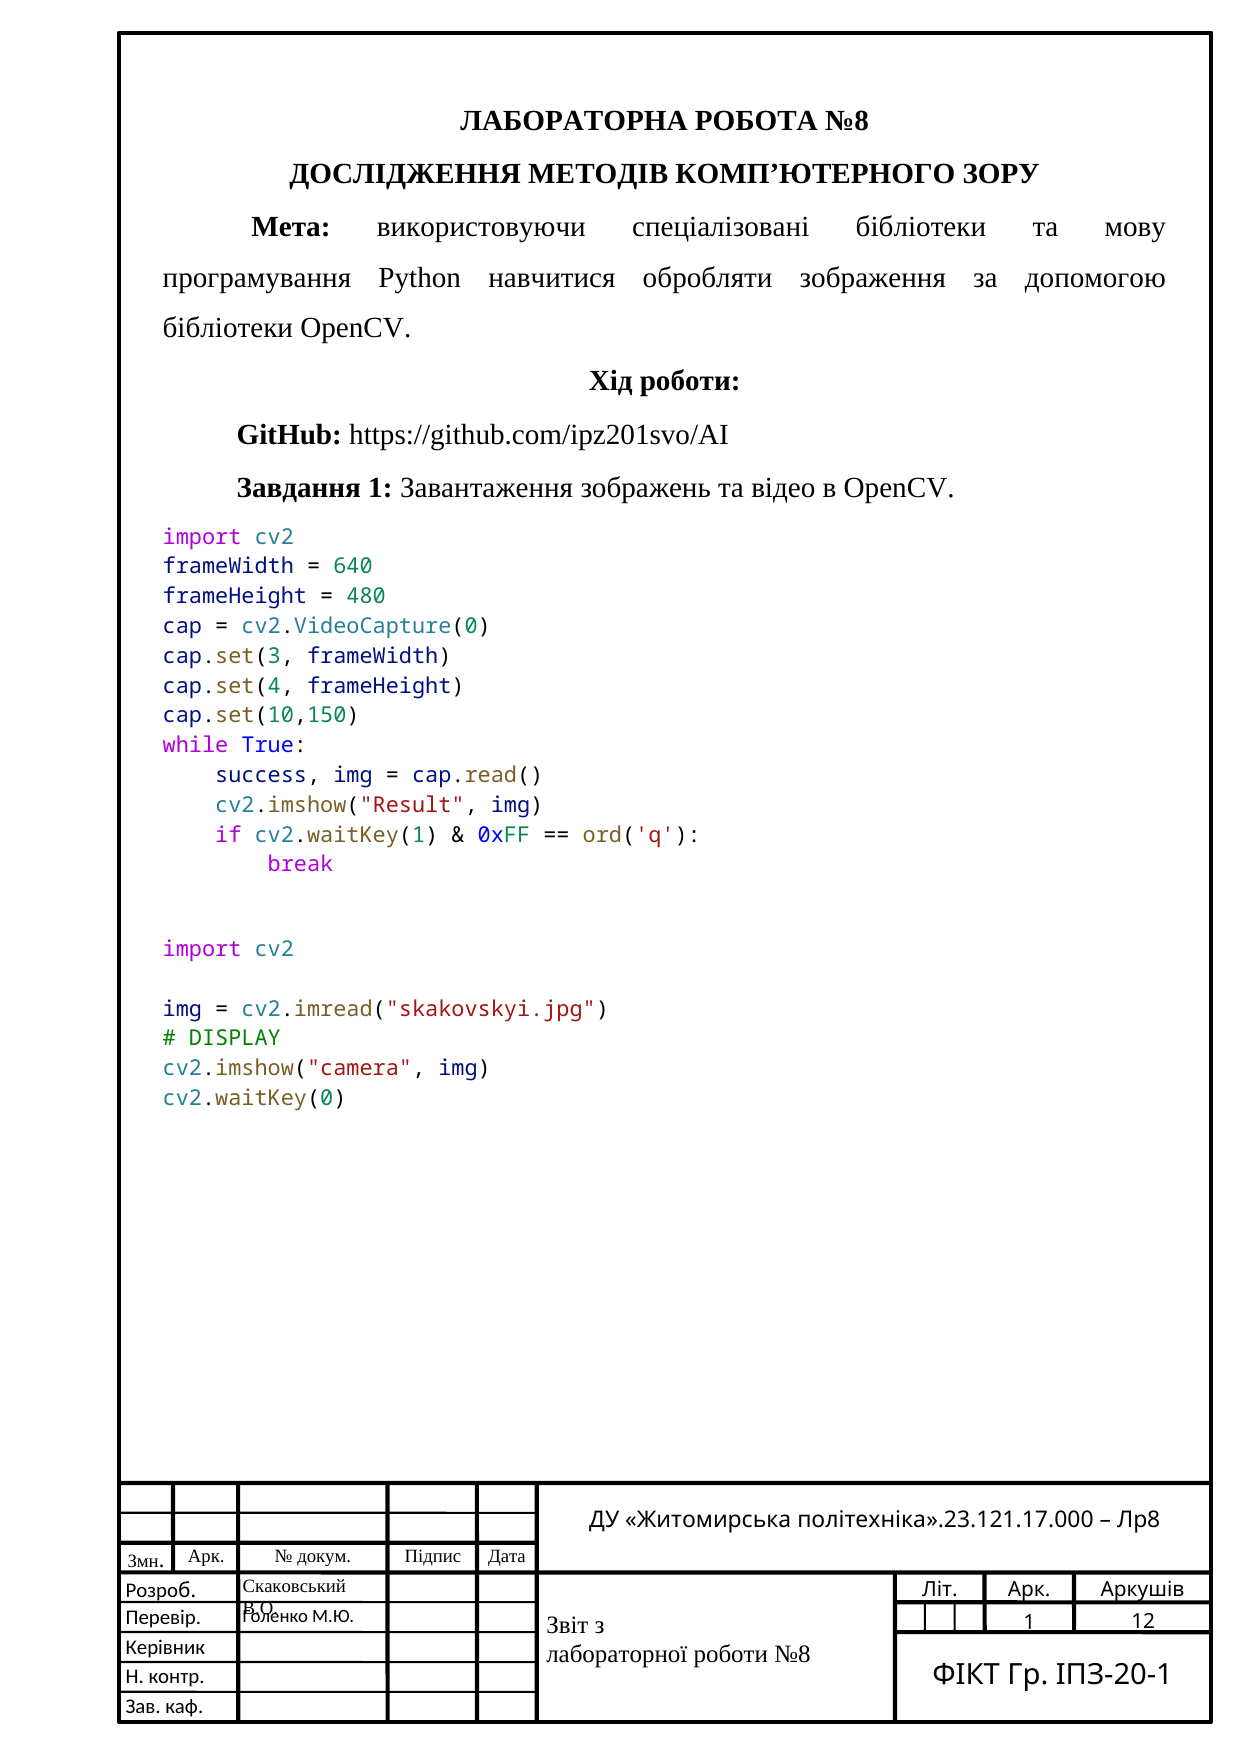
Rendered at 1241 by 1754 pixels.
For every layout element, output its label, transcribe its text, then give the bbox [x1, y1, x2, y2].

text cv2.imshow("Result", img) [162, 789, 1167, 819]
text Завдання 1: Завантаження зображень та відео в OpenCV. [162, 470, 1167, 504]
text success, img = cap.read() [162, 759, 1167, 789]
text break [162, 848, 1167, 878]
text import cv2 [162, 521, 1167, 551]
text cap.set(10,150) [162, 699, 1167, 729]
text cap.set(3, frameWidth) [162, 640, 1167, 670]
text while True: [162, 729, 1167, 759]
text ЛАБОРАТОРНА РОБОТА №8 [162, 103, 1167, 136]
text cap.set(4, frameHeight) [162, 670, 1167, 699]
text img = cv2.imread("skakovskyi.jpg") [162, 993, 1167, 1022]
text frameWidth = 640 [162, 551, 1167, 580]
text GitHub: https://github.com/ipz201svo/AI [162, 417, 1167, 451]
text import cv2 [162, 933, 1167, 963]
text Мета: використовуючи спеціалізовані бібліотеки та мову програмування Python навчитися обробляти зображення за допомогою бібліотеки OpenCV. [162, 209, 1167, 344]
text ДОСЛІДЖЕННЯ МЕТОДІВ КОМП’ЮТЕРНОГО ЗОРУ [162, 156, 1167, 189]
text cap = cv2.VideoCapture(0) [162, 610, 1167, 640]
text # DISPLAY [162, 1022, 1167, 1052]
text cv2.waitKey(0) [162, 1082, 1167, 1112]
text cv2.imshow("camera", img) [162, 1052, 1167, 1082]
text Хід роботи: [162, 363, 1167, 397]
text if cv2.waitKey(1) & 0xFF == ord('q'): [162, 819, 1167, 848]
text frameHeight = 480 [162, 580, 1167, 610]
